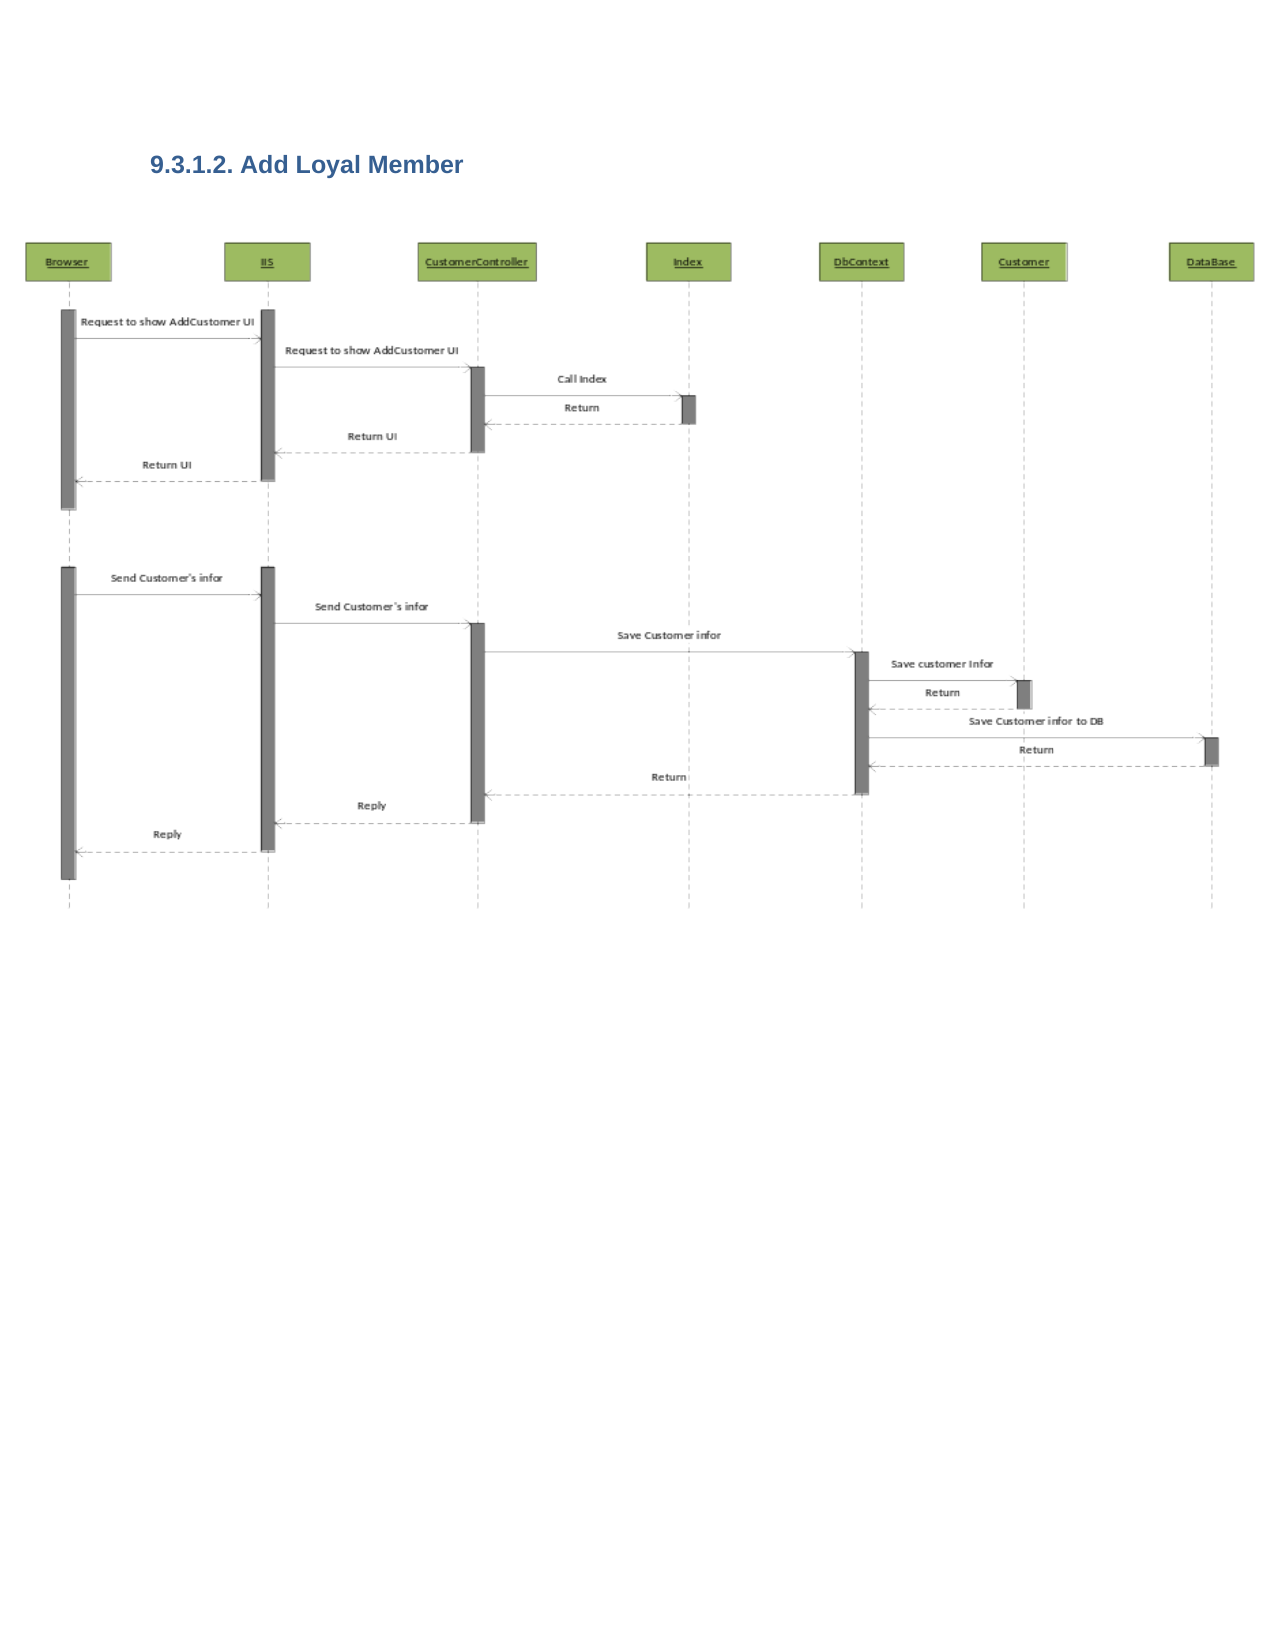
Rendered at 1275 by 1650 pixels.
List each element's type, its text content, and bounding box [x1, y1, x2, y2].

subtitle Add Loyal Member [150, 150, 1125, 179]
